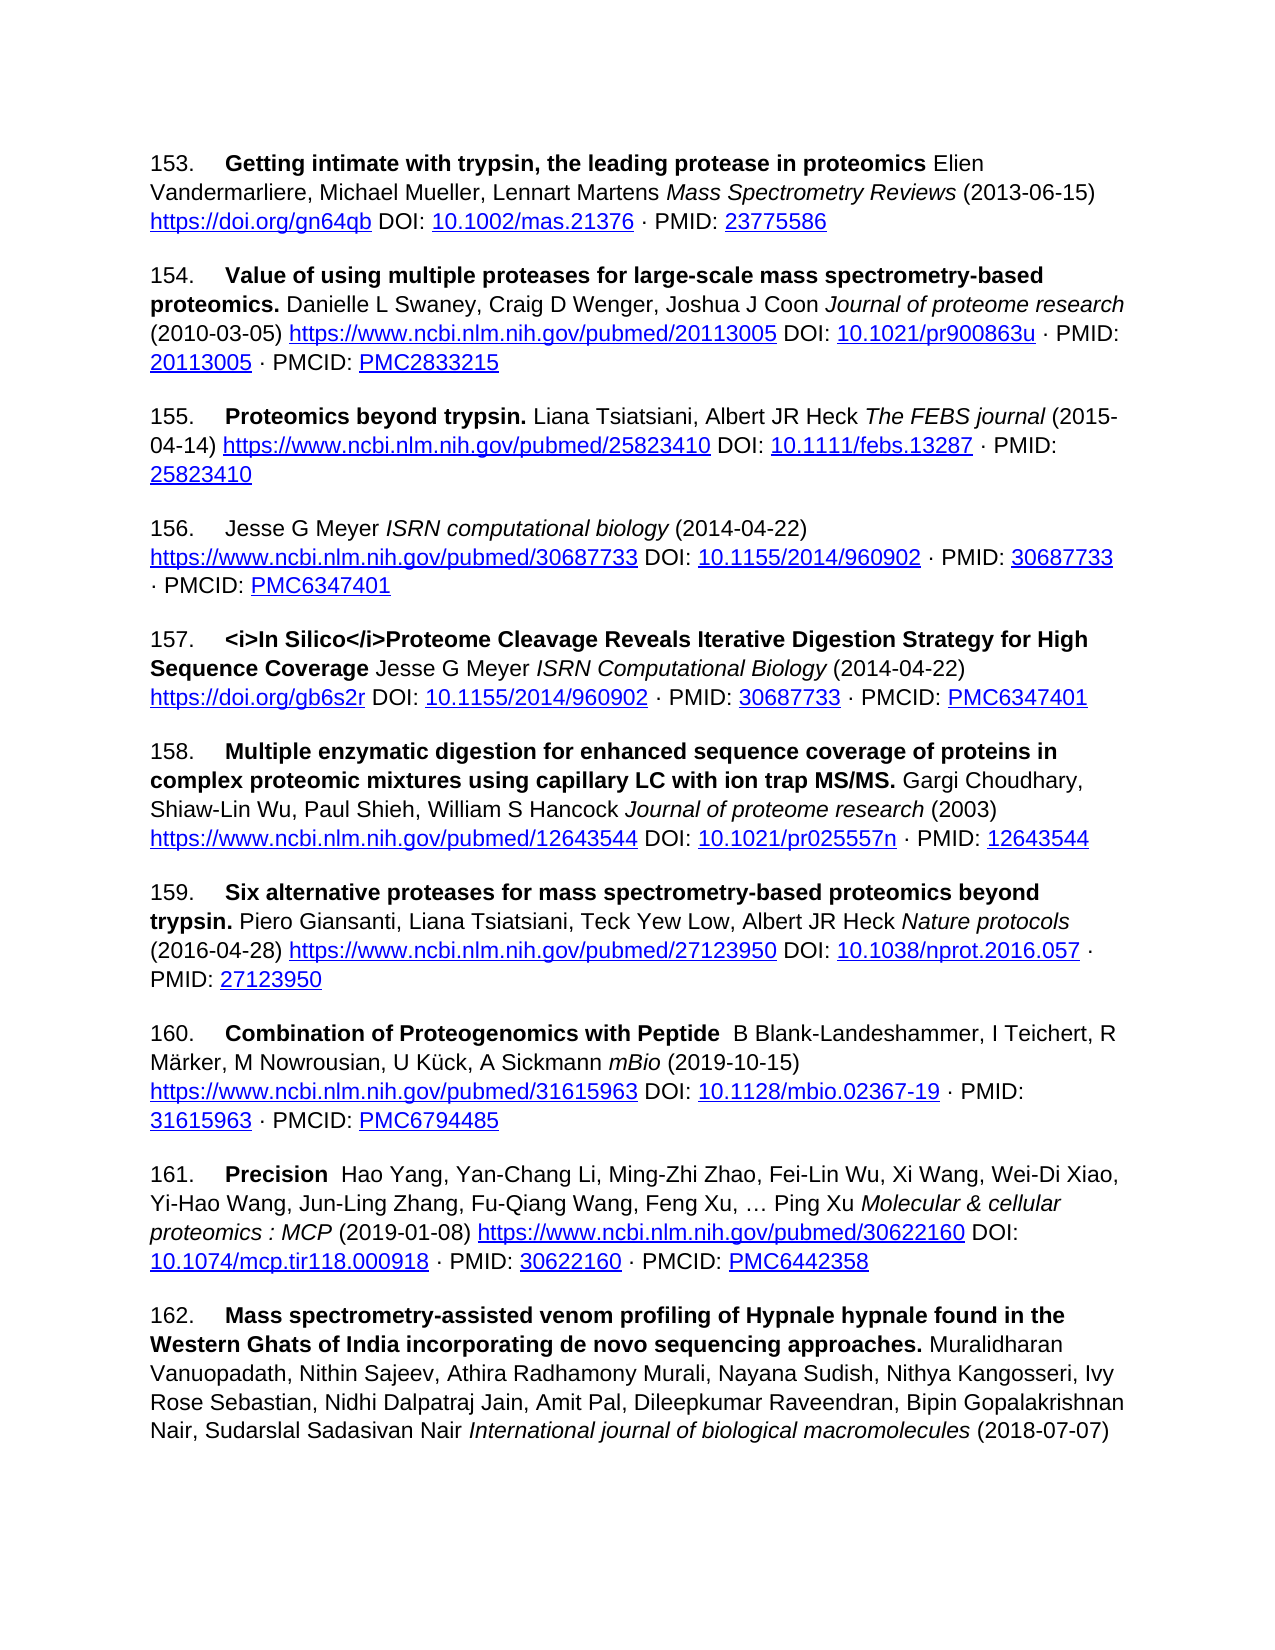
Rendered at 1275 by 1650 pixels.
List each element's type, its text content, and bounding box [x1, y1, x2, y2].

text 161. Precision Hao Yang, Yan-Chang Li, Ming-Zhi Zhao, Fei-Lin Wu, Xi Wang, Wei-Di Xiao, Yi-Hao Wang, Jun-Ling Zhang, Fu-Qiang Wang, Feng Xu, … Ping Xu Molecular & cellular proteomics : MCP (2019-01-08) https://www.ncbi.nlm.nih.gov/pubmed/30622160 DOI: 10.1074/mcp.tir118.000918 · PMID: 30622160 · PMCID: PMC6442358 [150, 1161, 1125, 1274]
text 157. <i>In Silico</i>Proteome Cleavage Reveals Iterative Digestion Strategy for High Sequence Coverage Jesse G Meyer ISRN Computational Biology (2014-04-22) https://doi.org/gb6s2r DOI: 10.1155/2014/960902 · PMID: 30687733 · PMCID: PMC6347401 [150, 626, 1125, 711]
text 158. Multiple enzymatic digestion for enhanced sequence coverage of proteins in complex proteomic mixtures using capillary LC with ion trap MS/MS. Gargi Choudhary, Shiaw-Lin Wu, Paul Shieh, William S Hancock Journal of proteome research (2003) https://www.ncbi.nlm.nih.gov/pubmed/12643544 DOI: 10.1021/pr025557n · PMID: 12643544 [150, 738, 1125, 852]
text 159. Six alternative proteases for mass spectrometry-based proteomics beyond trypsin. Piero Giansanti, Liana Tsiatsiani, Teck Yew Low, Albert JR Heck Nature protocols (2016-04-28) https://www.ncbi.nlm.nih.gov/pubmed/27123950 DOI: 10.1038/nprot.2016.057 · PMID: 27123950 [150, 879, 1125, 992]
text 155. Proteomics beyond trypsin. Liana Tsiatsiani, Albert JR Heck The FEBS journal (2015-04-14) https://www.ncbi.nlm.nih.gov/pubmed/25823410 DOI: 10.1111/febs.13287 · PMID: 25823410 [150, 403, 1125, 487]
text 153. Getting intimate with trypsin, the leading protease in proteomics Elien Vandermarliere, Michael Mueller, Lennart Martens Mass Spectrometry Reviews (2013-06-15) https://doi.org/gn64qb DOI: 10.1002/mas.21376 · PMID: 23775586 [150, 150, 1125, 234]
text 156. Jesse G Meyer ISRN computational biology (2014-04-22) https://www.ncbi.nlm.nih.gov/pubmed/30687733 DOI: 10.1155/2014/960902 · PMID: 30687733 · PMCID: PMC6347401 [150, 514, 1125, 599]
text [150, 1302, 1125, 1444]
text 154. Value of using multiple proteases for large-scale mass spectrometry-based proteomics. Danielle L Swaney, Craig D Wenger, Joshua J Coon Journal of proteome research (2010-03-05) https://www.ncbi.nlm.nih.gov/pubmed/20113005 DOI: 10.1021/pr900863u · PMID: 20113005 · PMCID: PMC2833215 [150, 262, 1125, 375]
text 160. Combination of Proteogenomics with Peptide B Blank-Landeshammer, I Teichert, R Märker, M Nowrousian, U Kück, A Sickmann mBio (2019-10-15) https://www.ncbi.nlm.nih.gov/pubmed/31615963 DOI: 10.1128/mbio.02367-19 · PMID: 31615963 · PMCID: PMC6794485 [150, 1020, 1125, 1133]
